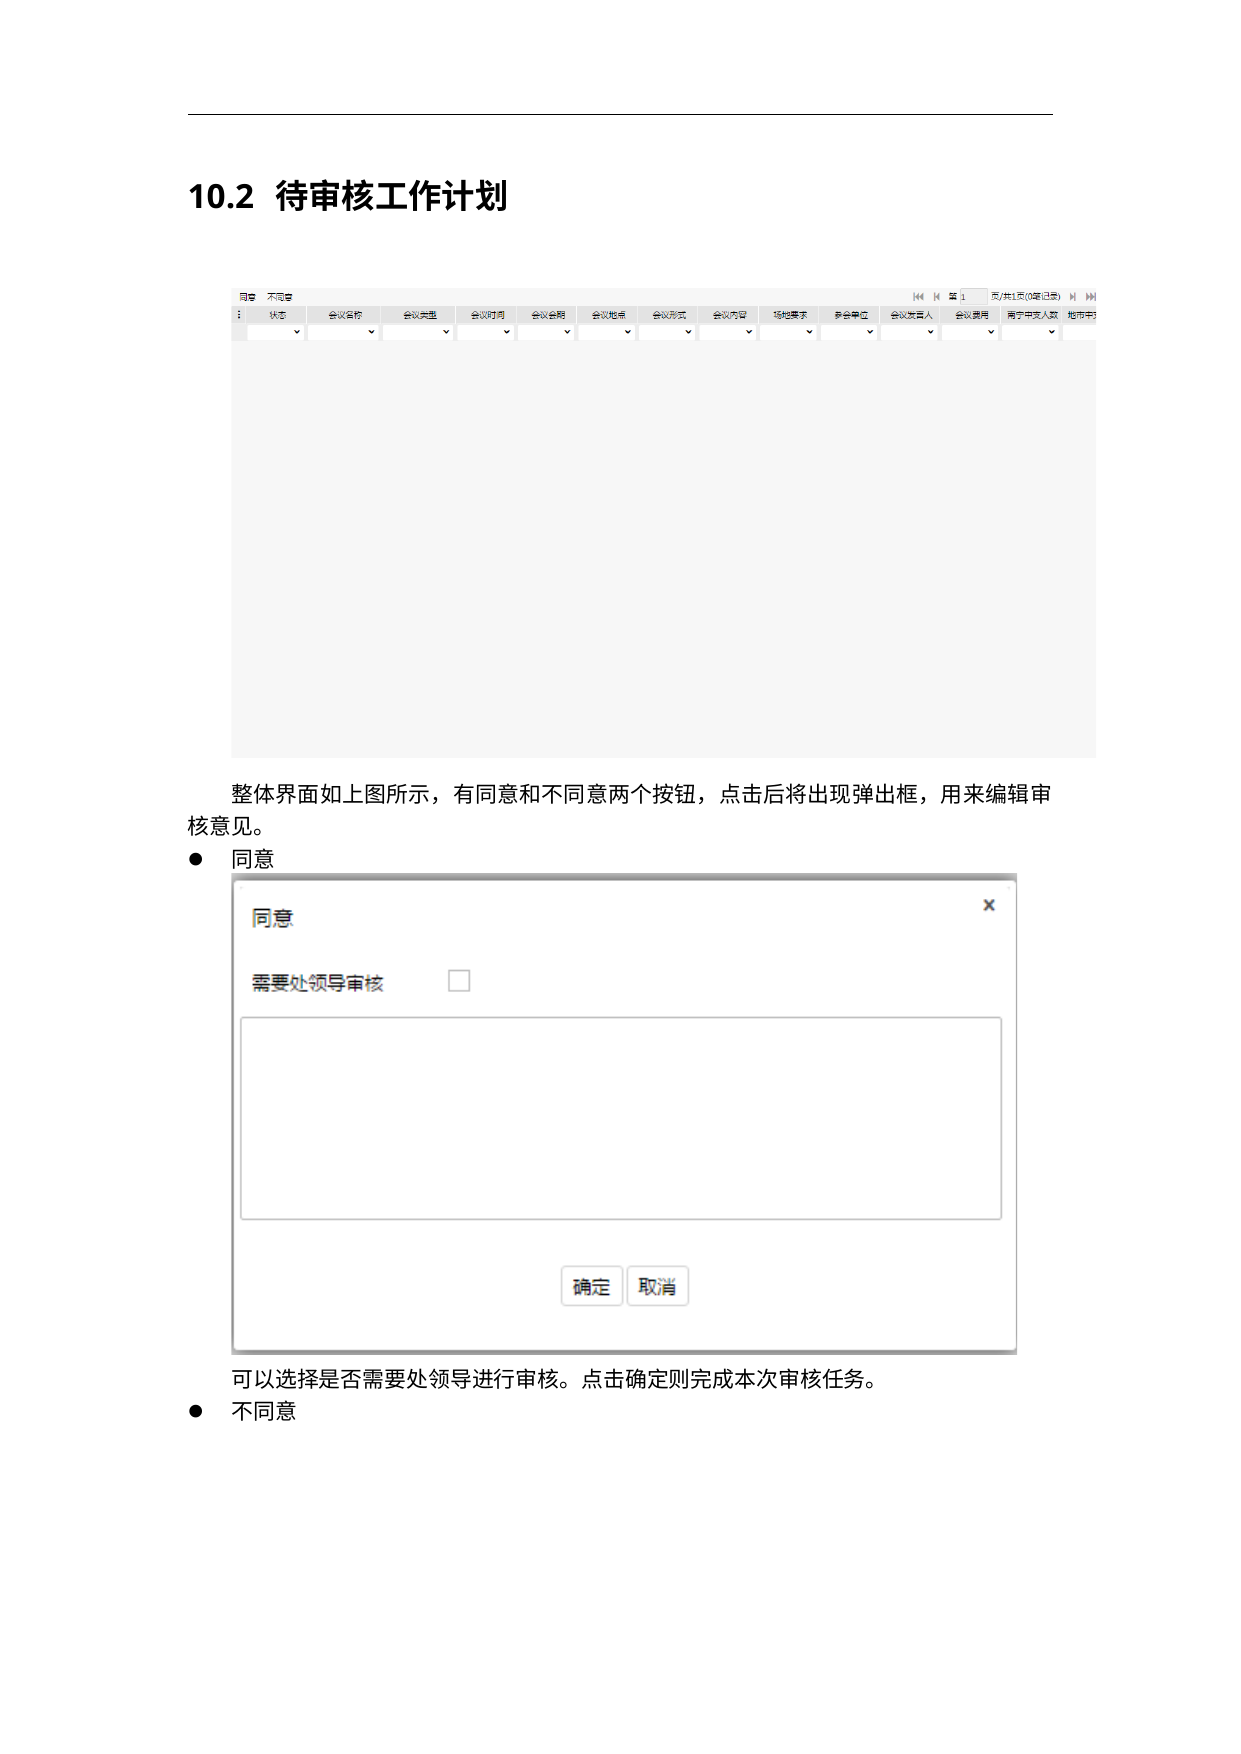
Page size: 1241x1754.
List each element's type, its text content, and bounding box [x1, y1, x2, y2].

picture [231, 873, 1018, 1355]
list 不同意 [187, 1394, 1053, 1426]
picture [231, 288, 1097, 758]
list 同意 [187, 841, 1053, 874]
text 整体界面如上图所示，有同意和不同意两个按钮，点击后将出现弹出框，用来编辑审核意见。 [187, 776, 1053, 841]
subtitle 待审核工作计划 [187, 162, 1053, 227]
text 可以选择是否需要处领导进行审核。点击确定则完成本次审核任务。 [231, 1361, 1053, 1394]
